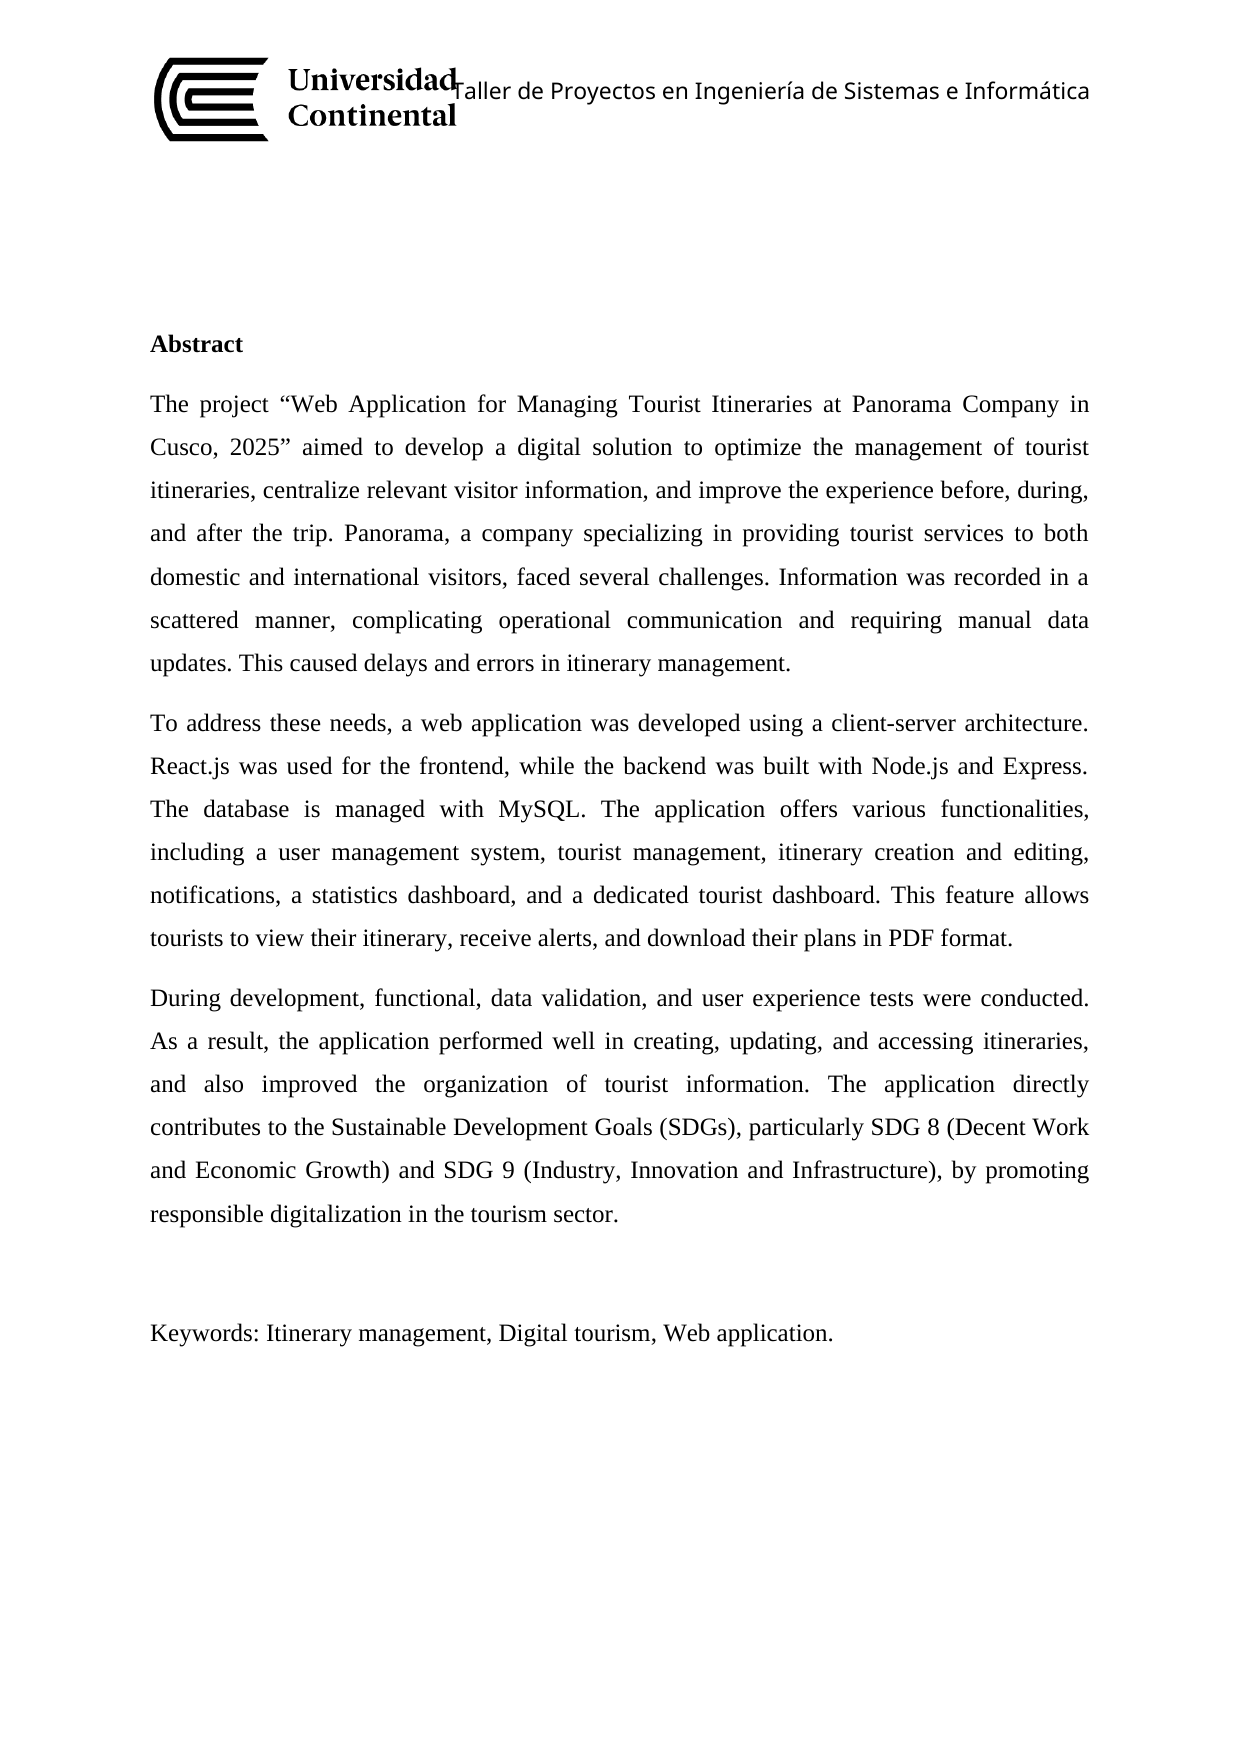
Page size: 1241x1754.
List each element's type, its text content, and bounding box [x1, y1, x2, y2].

text Abstract [150, 329, 1090, 358]
picture [150, 54, 461, 144]
text Keywords: Itinerary management, Digital tourism, Web application. [150, 1318, 1090, 1347]
text The project “Web Application for Managing Tourist Itineraries at Panorama Company in Cusco, 2025” aimed to develop a digital solution to optimize the management of tourist itineraries, centralize relevant visitor information, and improve the experience before, during, and after the trip. Panorama, a company specializing in providing tourist services to both domestic and international visitors, faced several challenges. Information was recorded in a scattered manner, complicating operational communication and requiring manual data updates. This caused delays and errors in itinerary management. [150, 389, 1090, 677]
text During development, functional, data validation, and user experience tests were conducted. As a result, the application performed well in creating, updating, and accessing itineraries, and also improved the organization of tourist information. The application directly contributes to the Sustainable Development Goals (SDGs), particularly SDG 8 (Decent Work and Economic Growth) and SDG 9 (Industry, Innovation and Infrastructure), by promoting responsible digitalization in the tourism sector. [150, 983, 1090, 1227]
text To address these needs, a web application was developed using a client-server architecture. React.js was used for the frontend, while the backend was built with Node.js and Express. The database is managed with MySQL. The application offers various functionalities, including a user management system, tourist management, itinerary creation and editing, notifications, a statistics dashboard, and a dedicated tourist dashboard. This feature allows tourists to view their itinerary, receive alerts, and download their plans in PDF format. [150, 708, 1090, 952]
